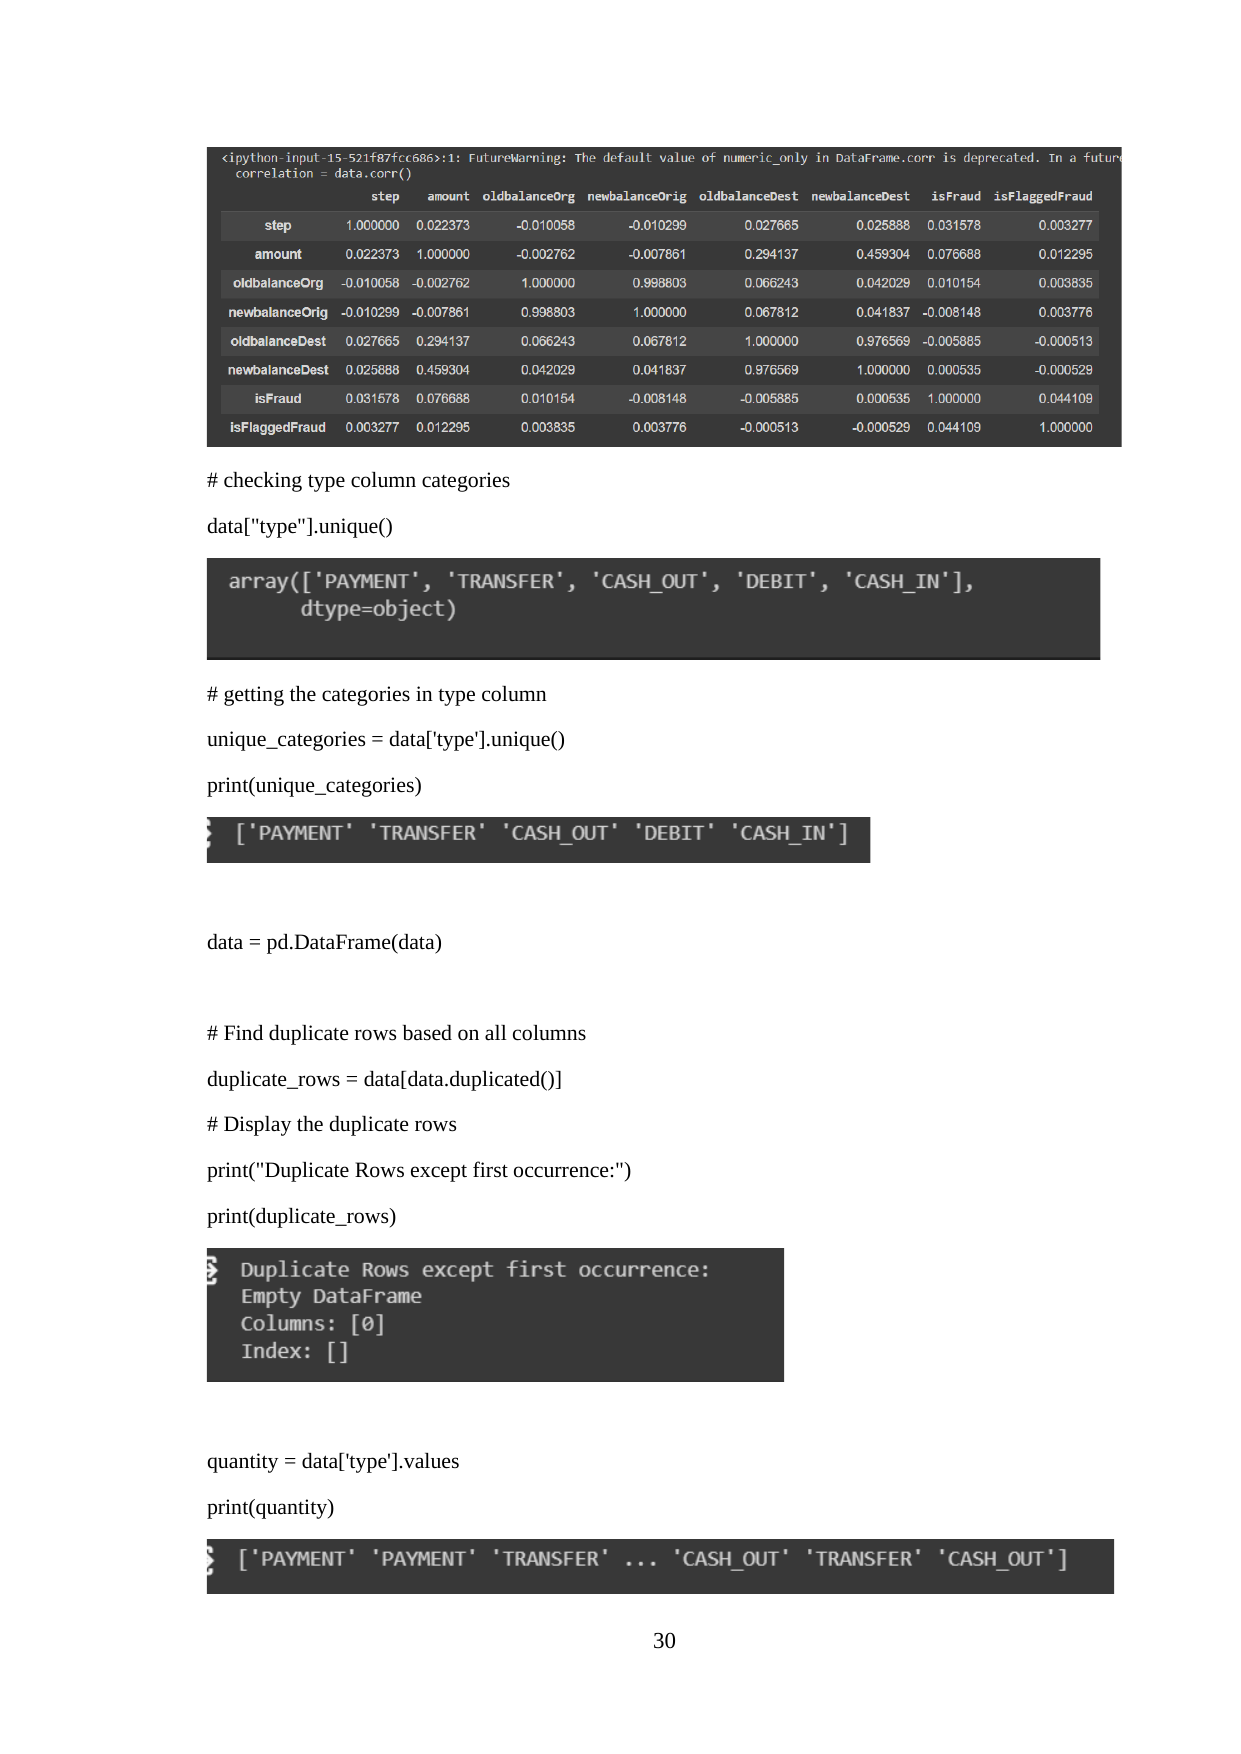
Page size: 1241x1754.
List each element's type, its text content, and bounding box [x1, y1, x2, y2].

text data = pd.DataFrame(data) [207, 929, 1122, 954]
text print(unique_categories) [207, 772, 1122, 797]
picture [206, 1539, 1115, 1594]
text unique_categories = data['type'].unique() [207, 726, 1122, 751]
text duplicate_rows = data[data.duplicated()] [207, 1066, 1122, 1091]
text quantity = data['type'].values [207, 1448, 1122, 1474]
text print(quantity) [207, 1494, 1122, 1519]
picture [206, 558, 1101, 660]
picture [206, 1248, 785, 1382]
text # Display the duplicate rows [207, 1111, 1122, 1137]
text print("Duplicate Rows except first occurrence:") [207, 1157, 1122, 1182]
text # getting the categories in type column [207, 681, 1122, 706]
picture [206, 147, 1122, 447]
text # Find duplicate rows based on all columns [207, 1020, 1122, 1045]
text print(duplicate_rows) [207, 1203, 1122, 1228]
picture [206, 817, 871, 863]
text # checking type column categories [207, 467, 1122, 492]
text data["type"].unique() [207, 513, 1122, 538]
